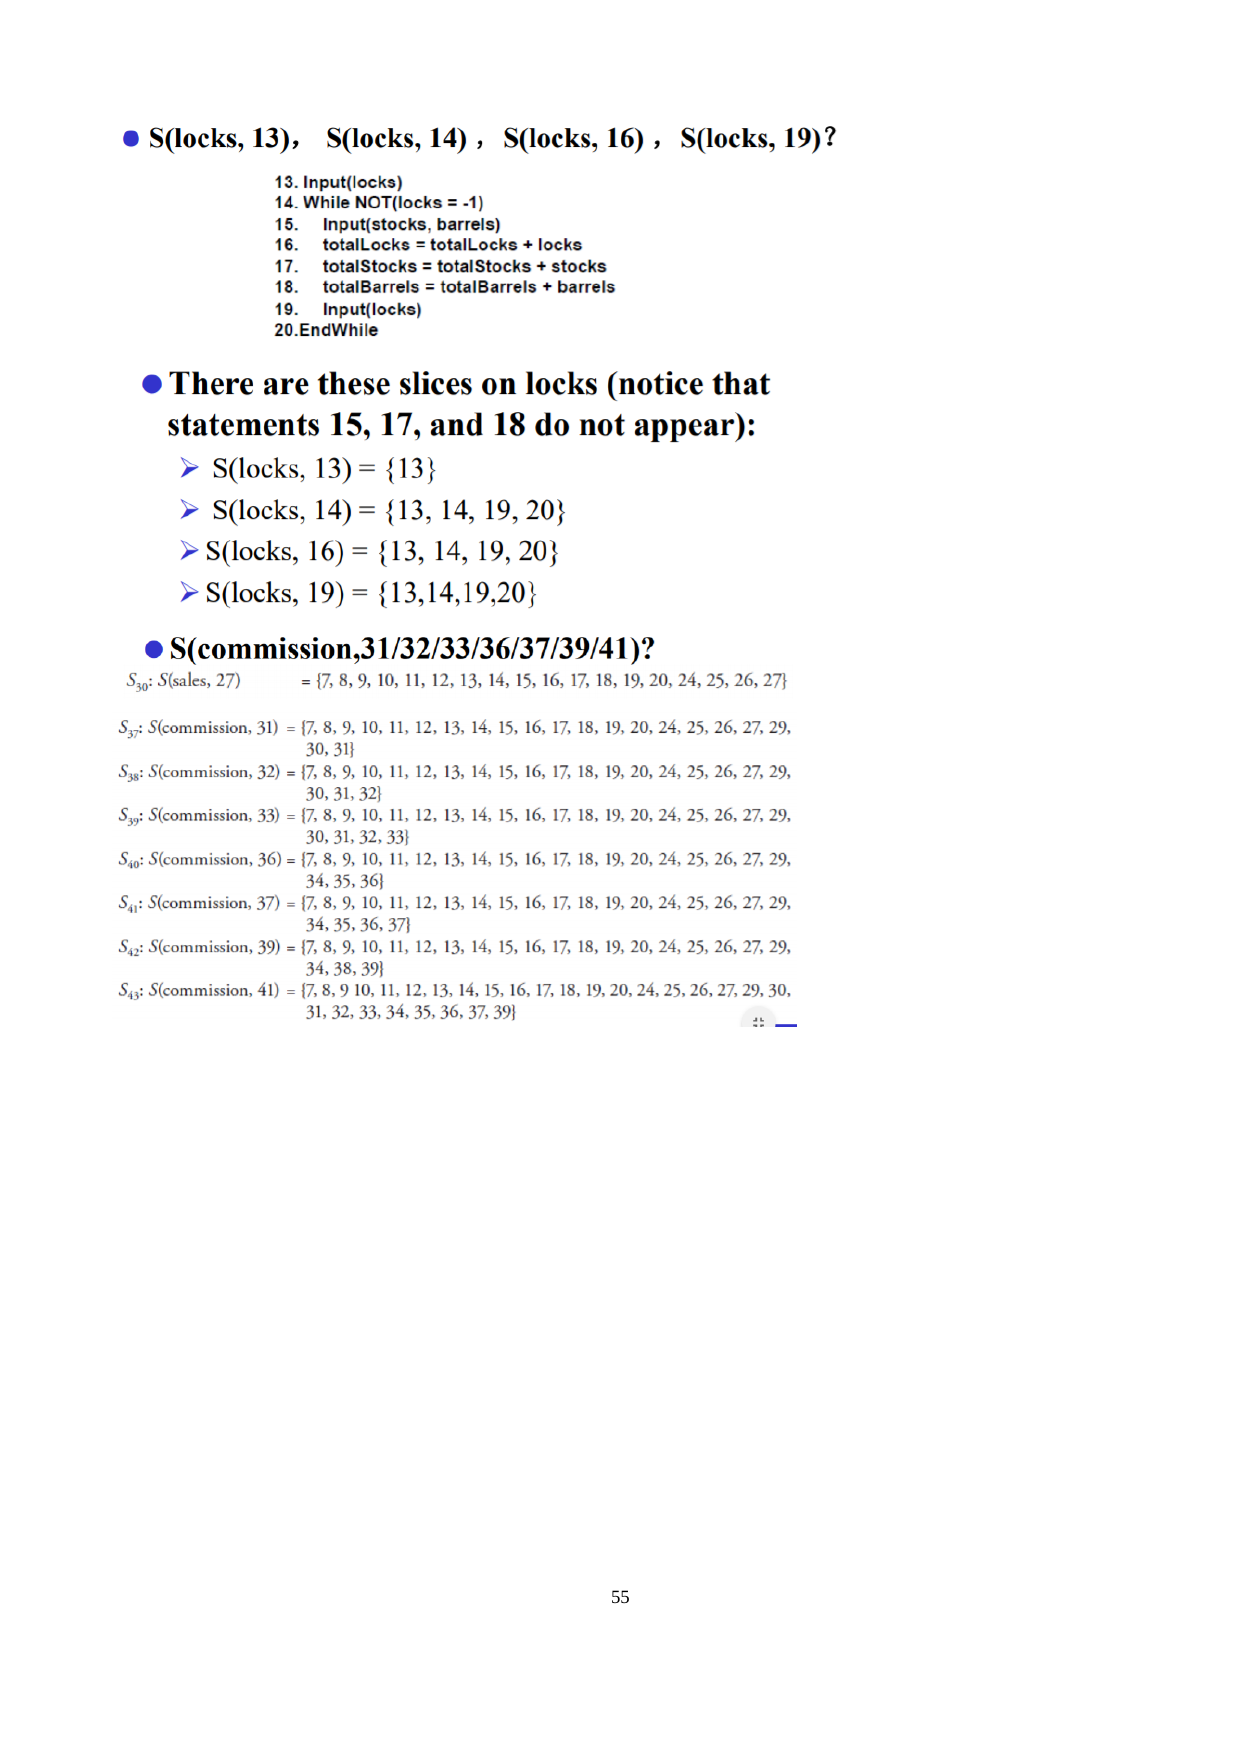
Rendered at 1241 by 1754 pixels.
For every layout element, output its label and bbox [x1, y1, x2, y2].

picture [112, 118, 850, 619]
picture [112, 628, 797, 1027]
